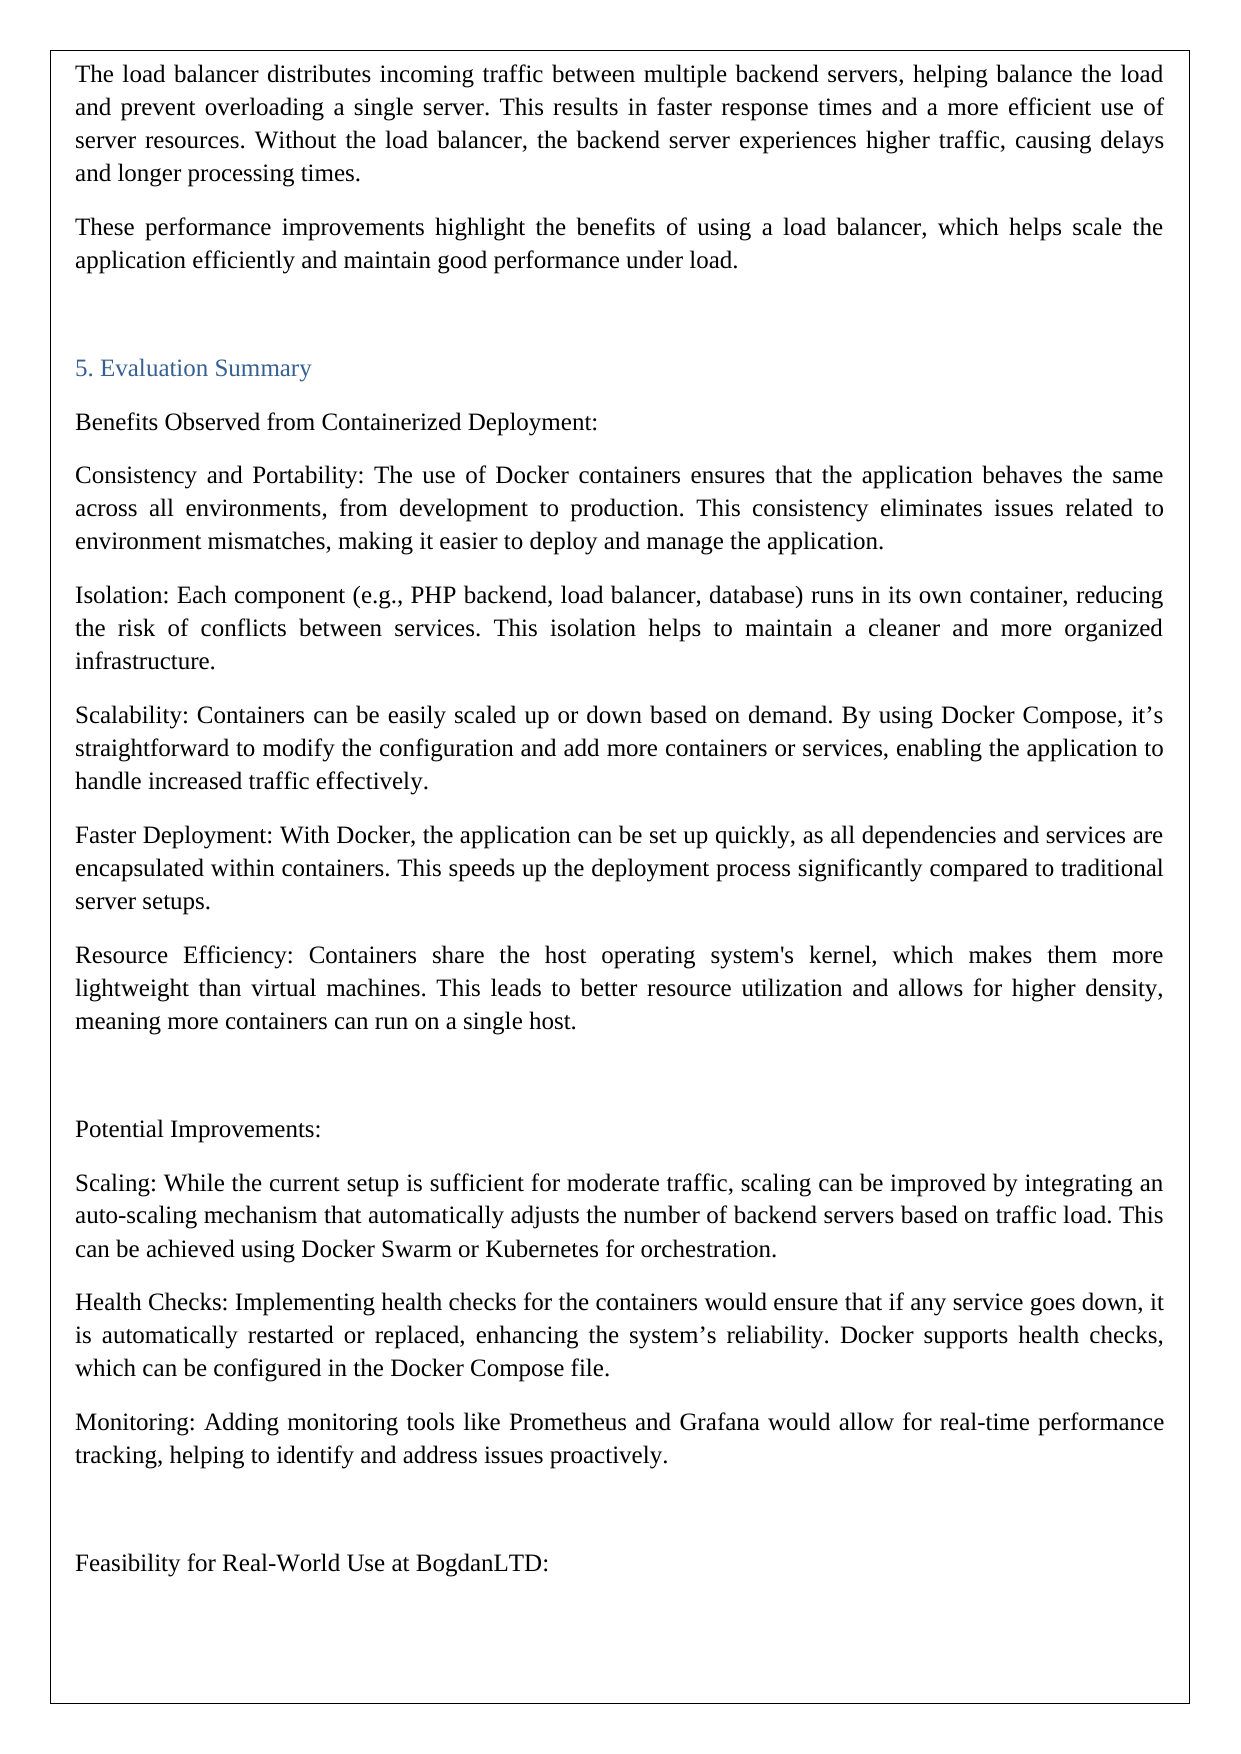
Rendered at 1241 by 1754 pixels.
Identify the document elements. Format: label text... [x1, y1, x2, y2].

text Monitoring: Adding monitoring tools like Prometheus and Grafana would allow for real-time performance tracking, helping to identify and address issues proactively. [75, 1407, 1165, 1469]
text The load balancer distributes incoming traffic between multiple backend servers, helping balance the load and prevent overloading a single server. This results in faster response times and a more efficient use of server resources. Without the load balancer, the backend server experiences higher traffic, causing delays and longer processing times. [75, 59, 1165, 187]
text Health Checks: Implementing health checks for the containers would ensure that if any service goes down, it is automatically restarted or replaced, enhancing the system’s reliability. Docker supports health checks, which can be configured in the Docker Compose file. [75, 1287, 1165, 1382]
text These performance improvements highlight the benefits of using a load balancer, which helps scale the application efficiently and maintain good performance under load. [75, 212, 1165, 274]
text Potential Improvements: [75, 1114, 1165, 1142]
text Scalability: Containers can be easily scaled up or down based on demand. By using Docker Compose, it’s straightforward to modify the configuration and add more containers or services, enabling the application to handle increased traffic effectively. [75, 700, 1165, 795]
text Faster Deployment: With Docker, the application can be set up quickly, as all dependencies and services are encapsulated within containers. This speeds up the deployment process significantly compared to traditional server setups. [75, 820, 1165, 915]
text Scaling: While the current setup is sufficient for moderate traffic, scaling can be improved by integrating an auto-scaling mechanism that automatically adjusts the number of backend servers based on traffic load. This can be achieved using Docker Swarm or Kubernetes for orchestration. [75, 1168, 1165, 1262]
text Resource Efficiency: Containers share the host operating system's kernel, which makes them more lightweight than virtual machines. This leads to better resource utilization and allows for higher density, meaning more containers can run on a single host. [75, 940, 1165, 1035]
text 5. Evaluation Summary [75, 353, 1165, 381]
text Feasibility for Real-World Use at BogdanLTD: [75, 1548, 1165, 1577]
text Benefits Observed from Containerized Deployment: [75, 407, 1165, 435]
text Consistency and Portability: The use of Docker containers ensures that the application behaves the same across all environments, from development to production. This consistency eliminates issues related to environment mismatches, making it easier to deploy and manage the application. [75, 460, 1165, 555]
text Isolation: Each component (e.g., PHP backend, load balancer, database) runs in its own container, reducing the risk of conflicts between services. This isolation helps to maintain a cleaner and more organized infrastructure. [75, 580, 1165, 675]
